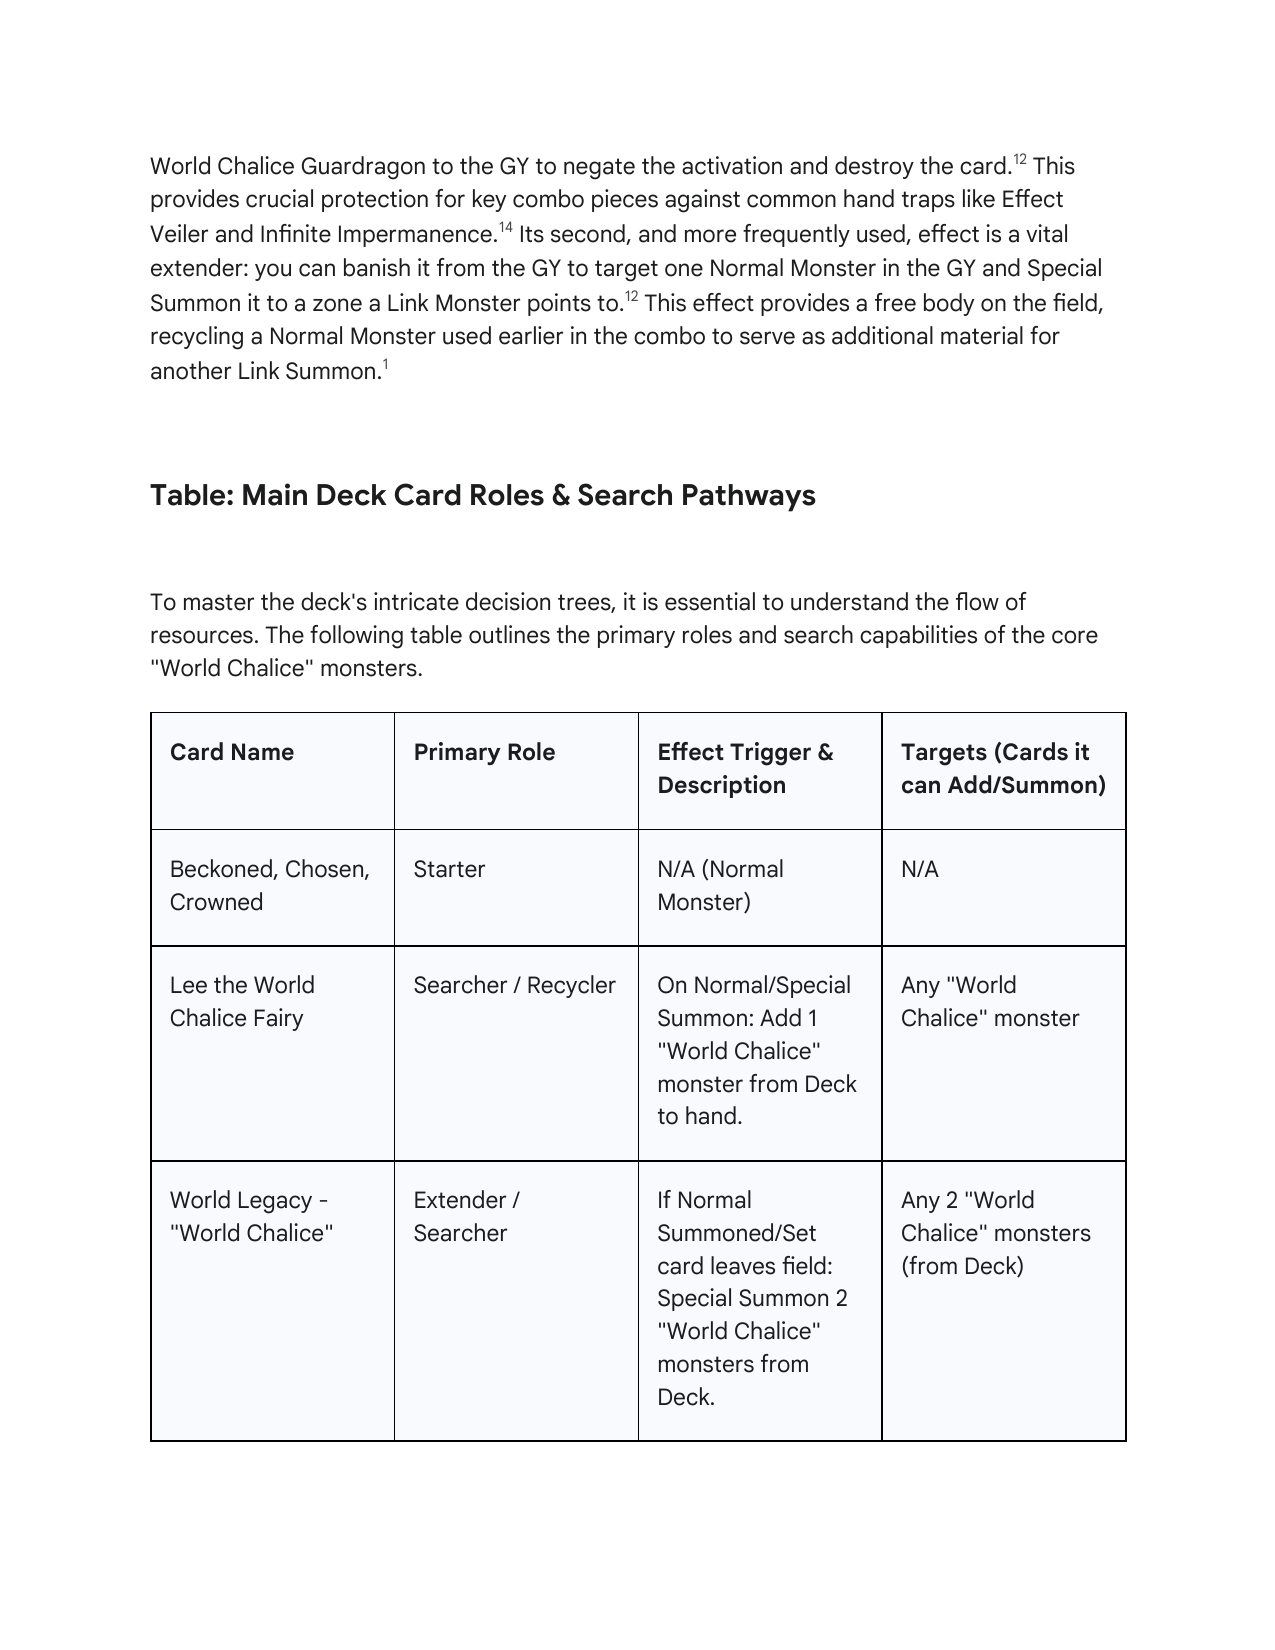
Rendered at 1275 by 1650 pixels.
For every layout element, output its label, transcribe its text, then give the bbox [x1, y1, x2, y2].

table_cell Any "World Chalice" monster [883, 947, 1125, 1160]
table_header Card Name [152, 713, 394, 828]
table_cell Starter [395, 830, 638, 945]
table_cell On Normal/Special Summon: Add 1 "World Chalice" monster from Deck to hand. [639, 947, 881, 1160]
text To master the deck's intricate decision trees, it is essential to understand the flow of resources. The following table outlines the primary roles and search capabilities of the core "World Chalice" monsters. [150, 589, 1125, 683]
table_header Effect Trigger & Description [639, 713, 881, 828]
table_cell N/A [883, 830, 1125, 945]
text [150, 150, 1125, 387]
table_header Targets (Cards it can Add/Summon) [883, 713, 1125, 828]
table_cell Any 2 "World Chalice" monsters (from Deck) [883, 1162, 1125, 1440]
subtitle Table: Main Deck Card Roles & Search Pathways [150, 477, 1125, 513]
table_cell Searcher / Recycler [395, 947, 638, 1160]
table_cell Lee the World Chalice Fairy [152, 947, 394, 1160]
table_cell Extender / Searcher [395, 1162, 638, 1440]
table_header Primary Role [395, 713, 638, 828]
table_cell If Normal Summoned/Set card leaves field: Special Summon 2 "World Chalice" monsters from Deck. [639, 1162, 881, 1440]
table_cell Beckoned, Chosen, Crowned [152, 830, 394, 945]
table_cell N/A (Normal Monster) [639, 830, 881, 945]
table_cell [152, 1162, 394, 1440]
